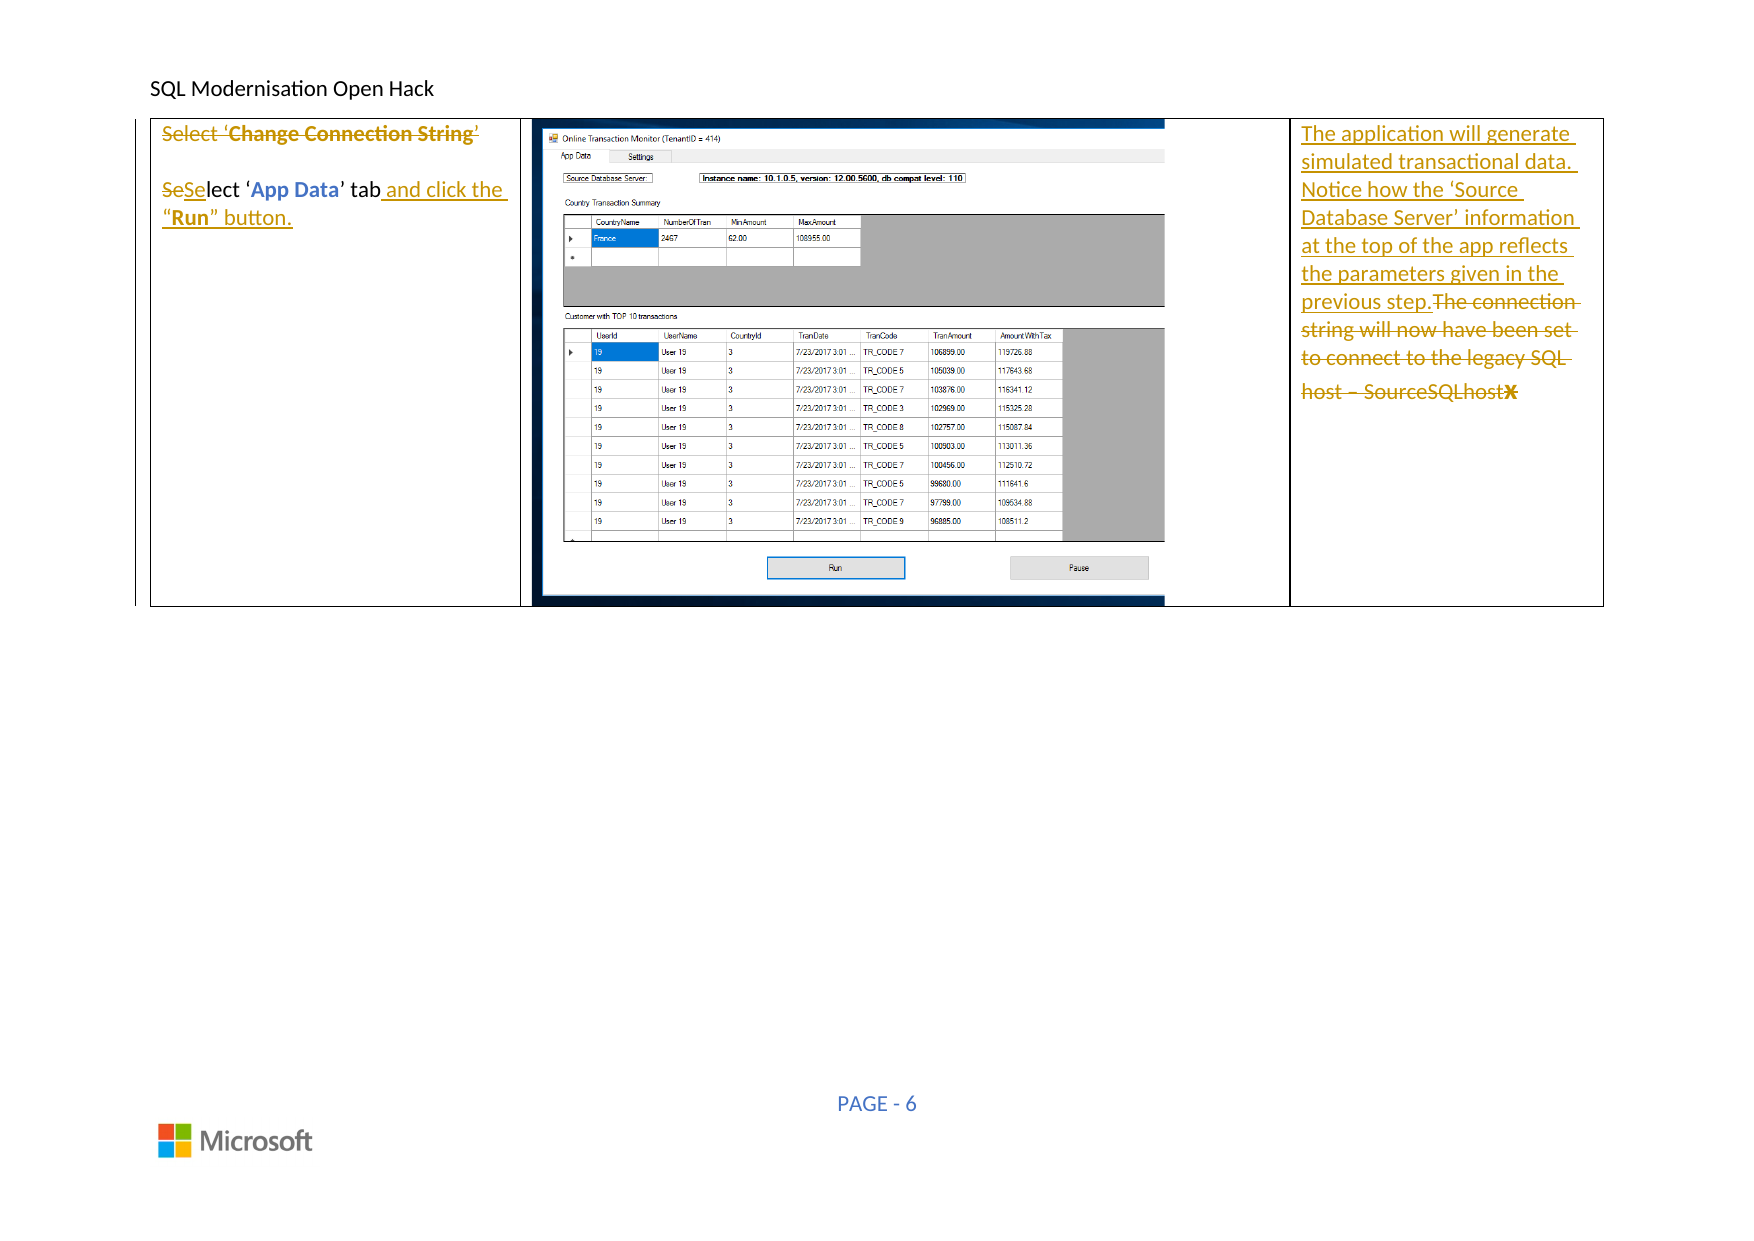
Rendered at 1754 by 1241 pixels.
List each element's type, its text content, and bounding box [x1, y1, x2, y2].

table_cell [1165, 119, 1289, 606]
table_cell lect ‘App Data’ tab [151, 119, 520, 606]
picture [531, 119, 1165, 606]
table_cell [1291, 119, 1603, 606]
picture [150, 1117, 321, 1167]
table_cell [521, 119, 531, 606]
